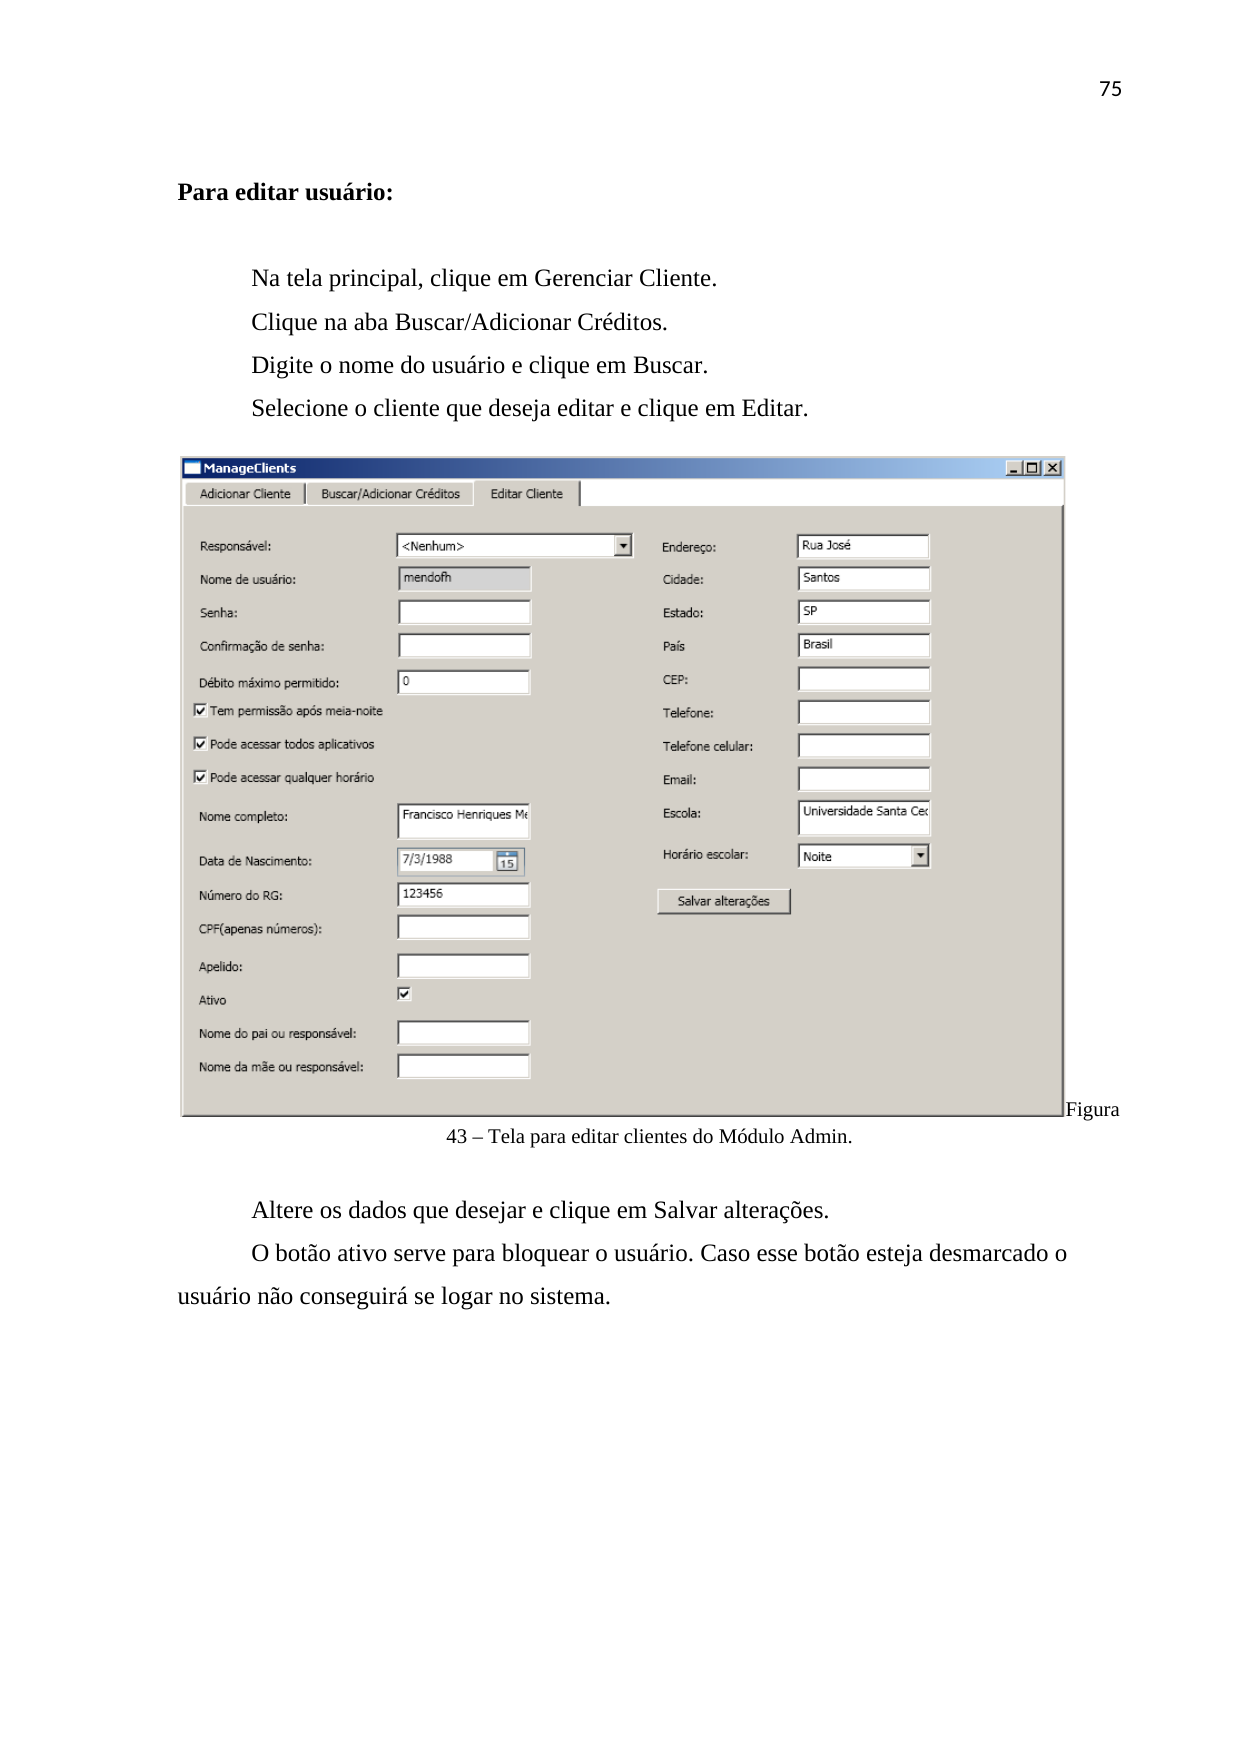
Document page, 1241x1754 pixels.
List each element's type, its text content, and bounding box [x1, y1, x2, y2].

text Altere os dados que desejar e clique em Salvar alterações. [177, 1195, 1122, 1224]
text Para editar usuário: [177, 177, 1122, 206]
text Na tela principal, clique em Gerenciar Cliente. [177, 263, 1122, 292]
picture [179, 456, 1066, 1117]
text Digite o nome do usuário e clique em Buscar. [177, 350, 1122, 378]
text Selecione o cliente que deseja editar e clique em Editar. [177, 393, 1122, 422]
text O botão ativo serve para bloquear o usuário. Caso esse botão esteja desmarcado o usuário não conseguirá se logar no sistema. [177, 1238, 1122, 1310]
text Clique na aba Buscar/Adicionar Créditos. [177, 307, 1122, 335]
